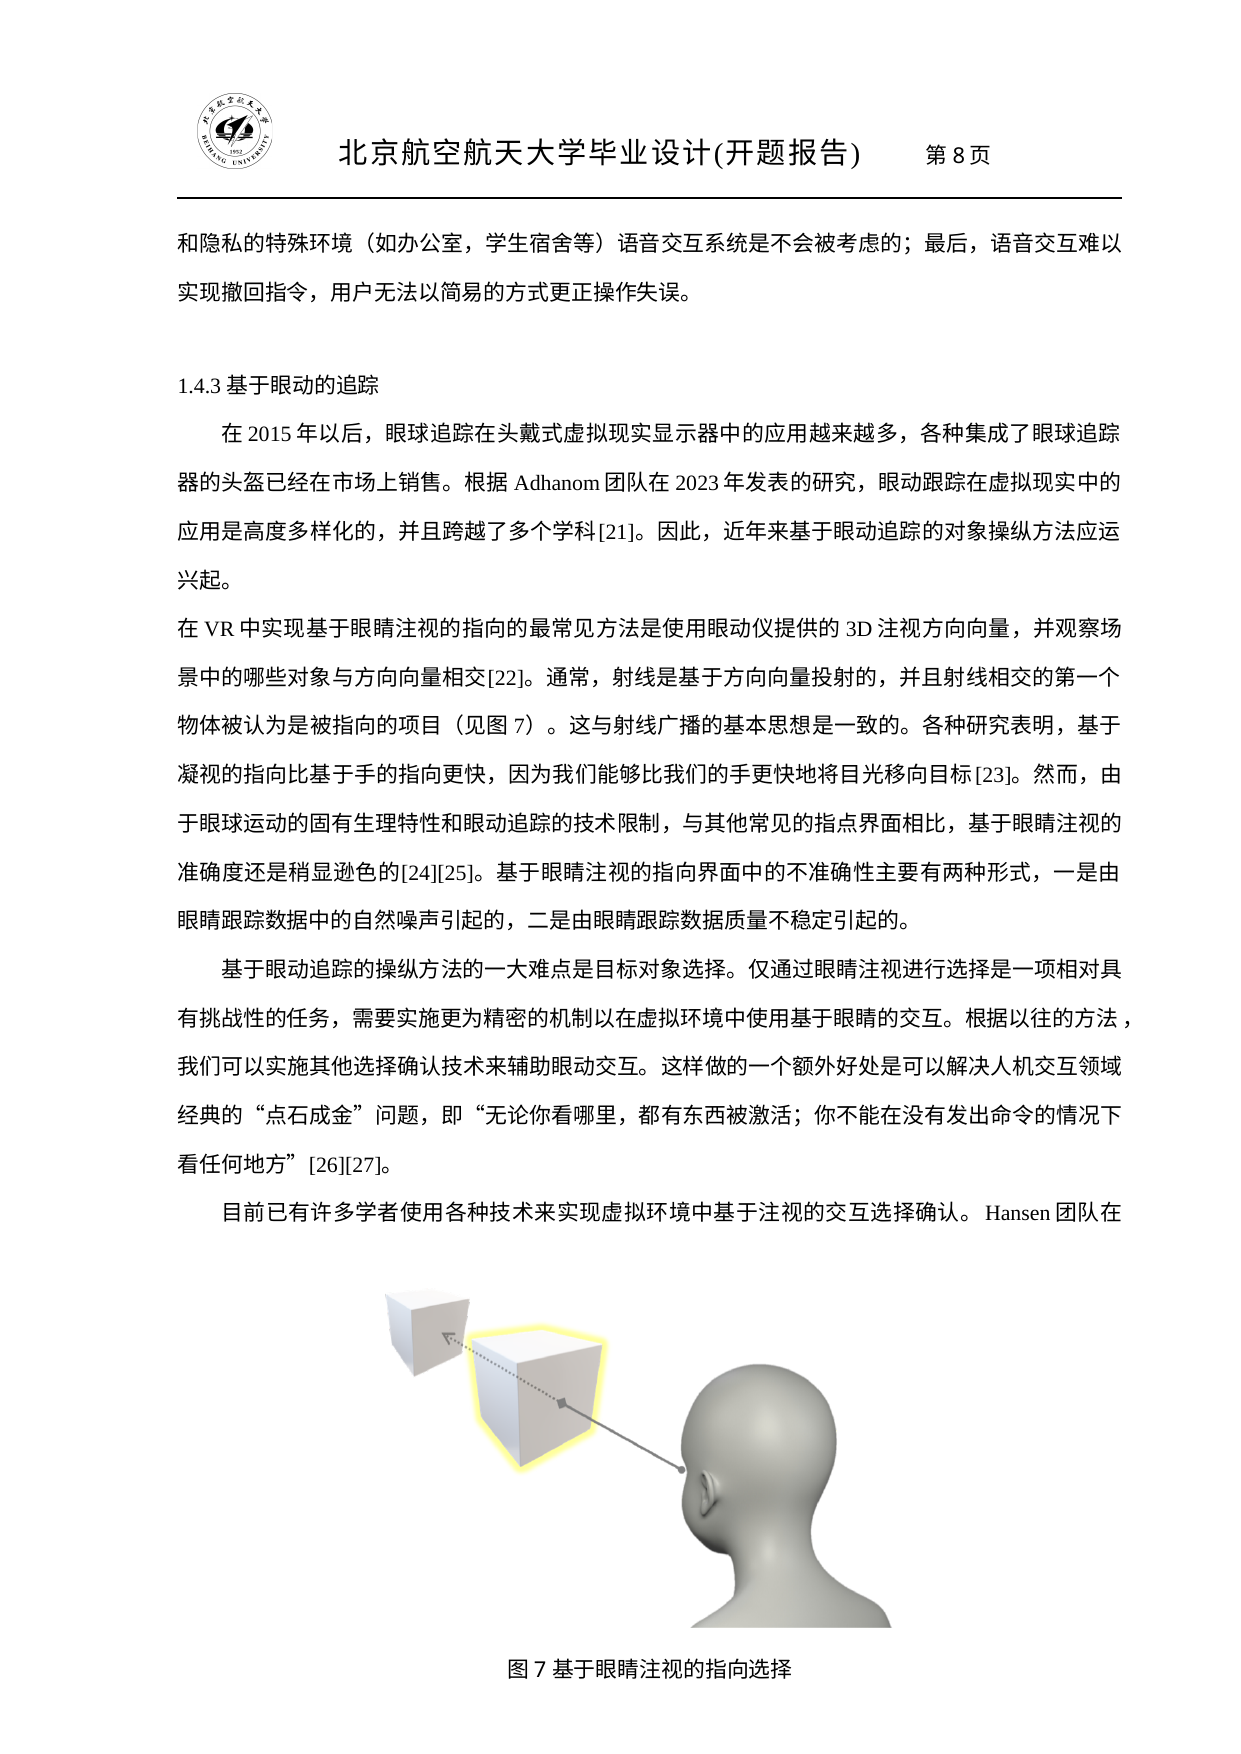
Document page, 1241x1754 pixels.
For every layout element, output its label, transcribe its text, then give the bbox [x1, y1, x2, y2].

subtitle 1.4.3 基于眼动的追踪 [177, 368, 1122, 400]
picture [379, 1271, 920, 1628]
text 在VR中实现基于眼睛注视的指向的最常见方法是使用眼动仪提供的3D注视方向向量，并观察场景中的哪些对象与方向向量相交[22]。通常，射线是基于方向向量投射的，并且射线相交的第一个物体被认为是被指向的项目（见图7）。这与射线广播的基本思想是一致的。各种研究表明，基于凝视的指向比基于手的指向更快，因为我们能够比我们的手更快地将目光移向目标[23]。然而，由于眼球运动的固有生理特性和眼动追踪的技术限制，与其他常见的指点界面相比，基于眼睛注视的准确度还是稍显逊色的[24][25]。基于眼睛注视的指向界面中的不准确性主要有两种形式，一是由眼睛跟踪数据中的自然噪声引起的，二是由眼睛跟踪数据质量不稳定引起的。 [177, 611, 1122, 936]
text 基于眼动追踪的操纵方法的一大难点是目标对象选择。仅通过眼睛注视进行选择是一项相对具有挑战性的任务，需要实施更为精密的机制以在虚拟环境中使用基于眼睛的交互。根据以往的方法，我们可以实施其他选择确认技术来辅助眼动交互。这样做的一个额外好处是可以解决人机交互领域经典的“点石成金”问题，即“无论你看哪里，都有东西被激活；你不能在没有发出命令的情况下看任何地方”[26][27]。 [177, 951, 1122, 1179]
picture [197, 93, 273, 169]
text 在2015年以后，眼球追踪在头戴式虚拟现实显示器中的应用越来越多，各种集成了眼球追踪器的头盔已经在市场上销售。根据Adhanom团队在2023年发表的研究，眼动跟踪在虚拟现实中的应用是高度多样化的，并且跨越了多个学科[21]。因此，近年来基于眼动追踪的对象操纵方法应运兴起。 [177, 416, 1122, 595]
